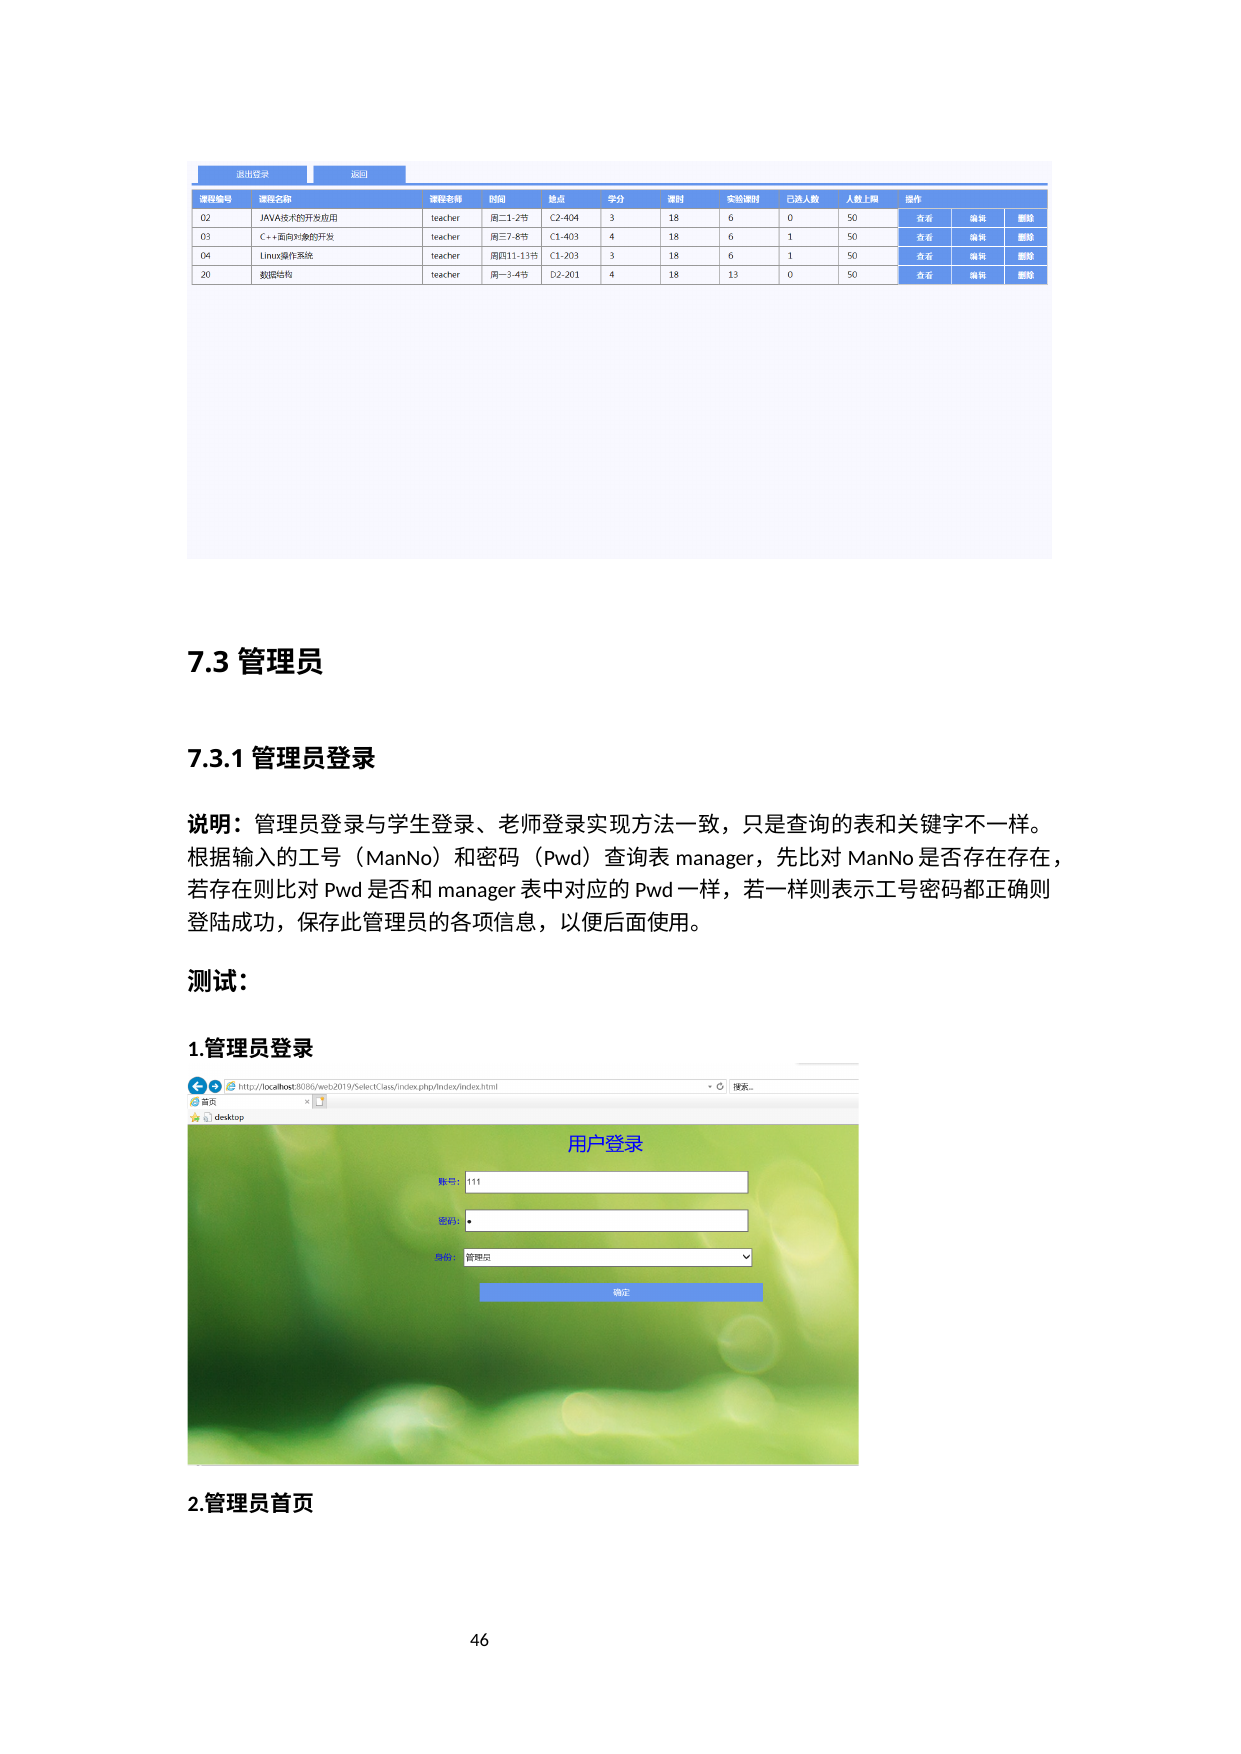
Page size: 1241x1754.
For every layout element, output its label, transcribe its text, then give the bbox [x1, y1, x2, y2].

subtitle 测试： [187, 947, 1053, 1012]
picture [193, 1083, 202, 1090]
text 2.管理员首页 [187, 1486, 1053, 1518]
text 说明：管理员登录与学生登录、老师登录实现方法一致，只是查询的表和关键字不一样。根据输入的工号（ManNo）和密码（Pwd）查询表manager，先比对ManNo是否存在存在，若存在则比对Pwd是否和manager表中对应的Pwd一样，若一样则表示工号密码都正确则登陆成功，保存此管理员的各项信息，以便后面使用。 [187, 807, 1053, 937]
subtitle 7.3.1 管理员登录 [187, 724, 1053, 789]
text 1.管理员登录 [187, 1031, 1053, 1063]
subtitle 7.3 管理员 [187, 627, 1053, 692]
picture [187, 1063, 859, 1466]
picture [187, 161, 1052, 559]
